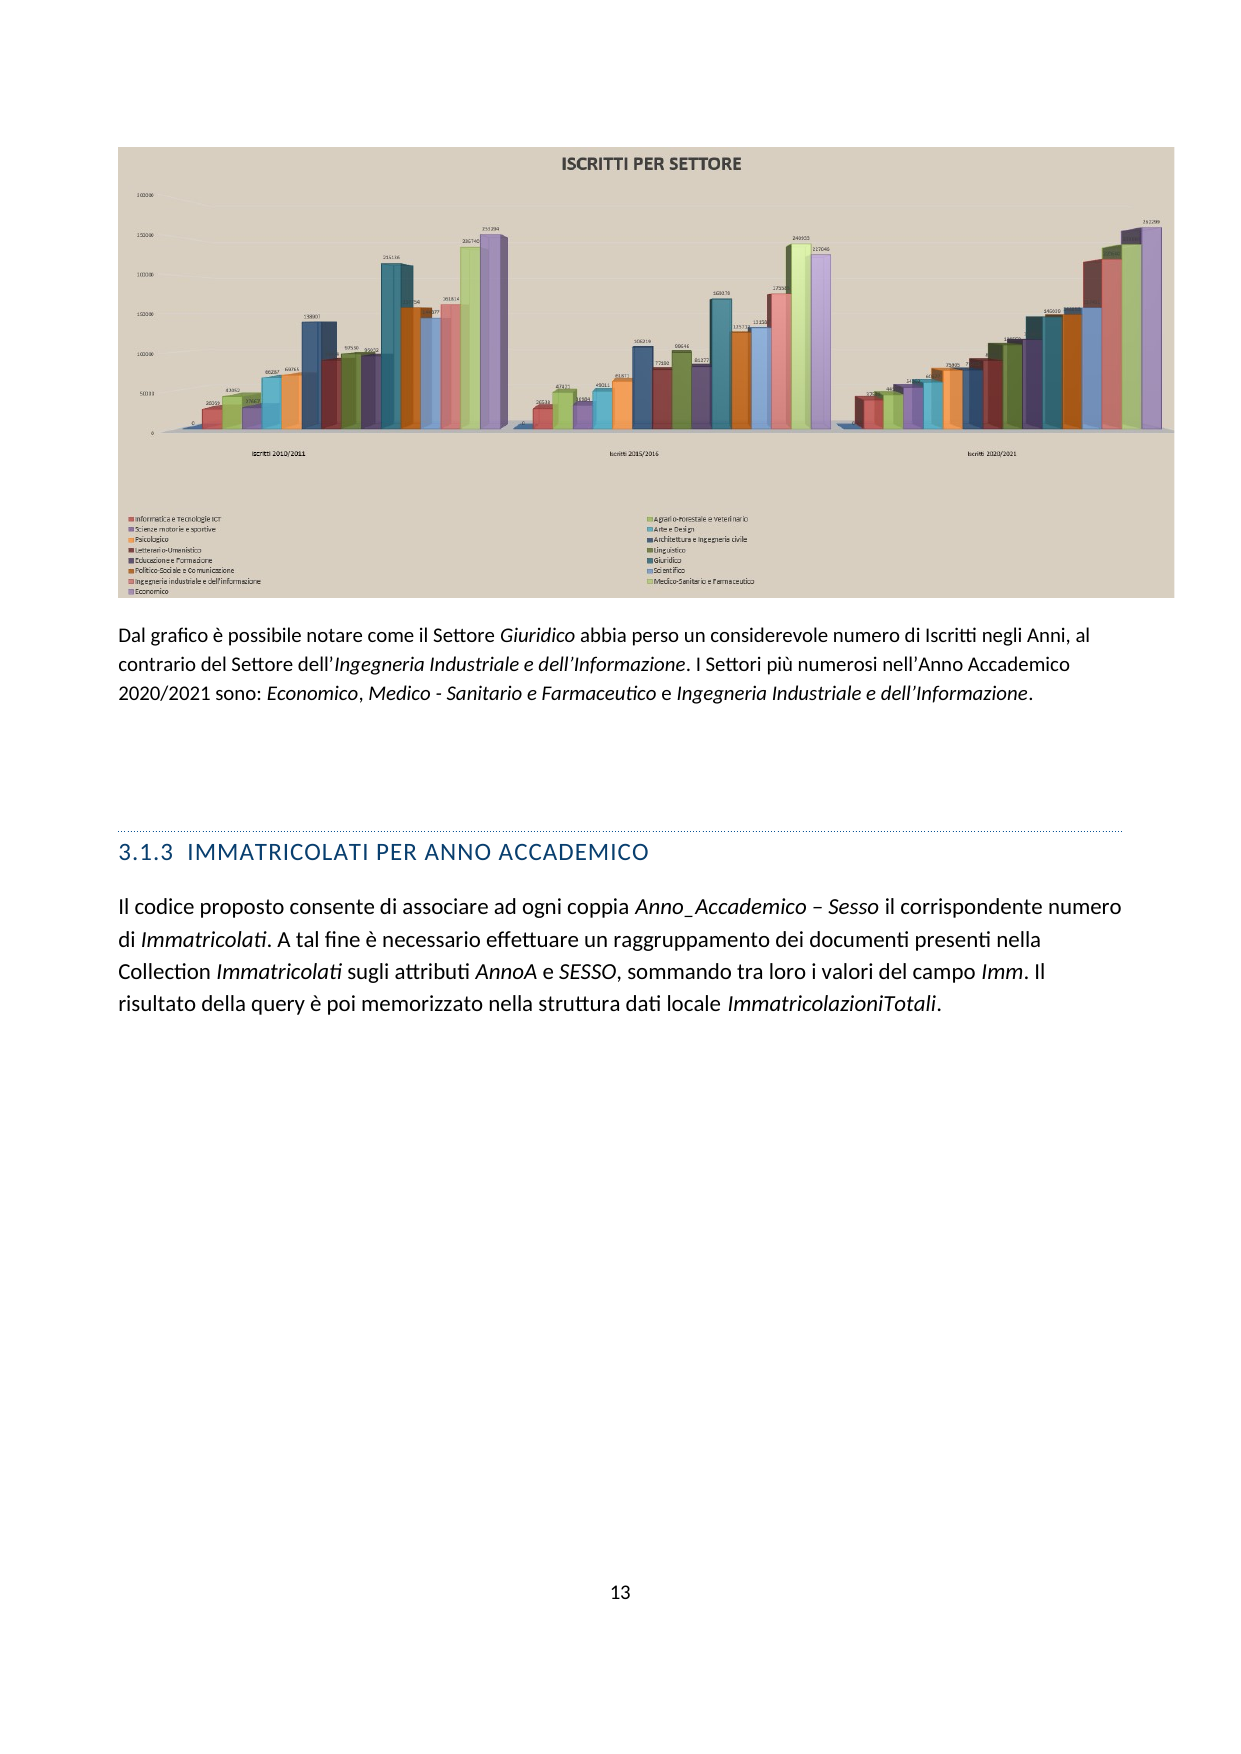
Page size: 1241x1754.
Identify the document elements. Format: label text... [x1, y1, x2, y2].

picture [118, 147, 1175, 598]
text Il codice proposto consente di associare ad ogni coppia Anno_Accademico – Sesso il corrispondente numero di Immatricolati. A tal fine è necessario effettuare un raggruppamento dei documenti presenti nella Collection Immatricolati sugli attributi AnnoA e SESSO, sommando tra loro i valori del campo Imm. Il risultato della query è poi memorizzato nella struttura dati locale ImmatricolazioniTotali. [118, 892, 1122, 1017]
text Dal grafico è possibile notare come il Settore Giuridico abbia perso un considerevole numero di Iscritti negli Anni, al contrario del Settore dell’Ingegneria Industriale e dell’Informazione. I Settori più numerosi nell’Anno Accademico 2020/2021 sono: Economico, Medico - Sanitario e Farmaceutico e Ingegneria Industriale e dell’Informazione. [118, 622, 1122, 706]
subtitle 3.1.3 Immatricolati per Anno Accademico [118, 831, 1122, 867]
